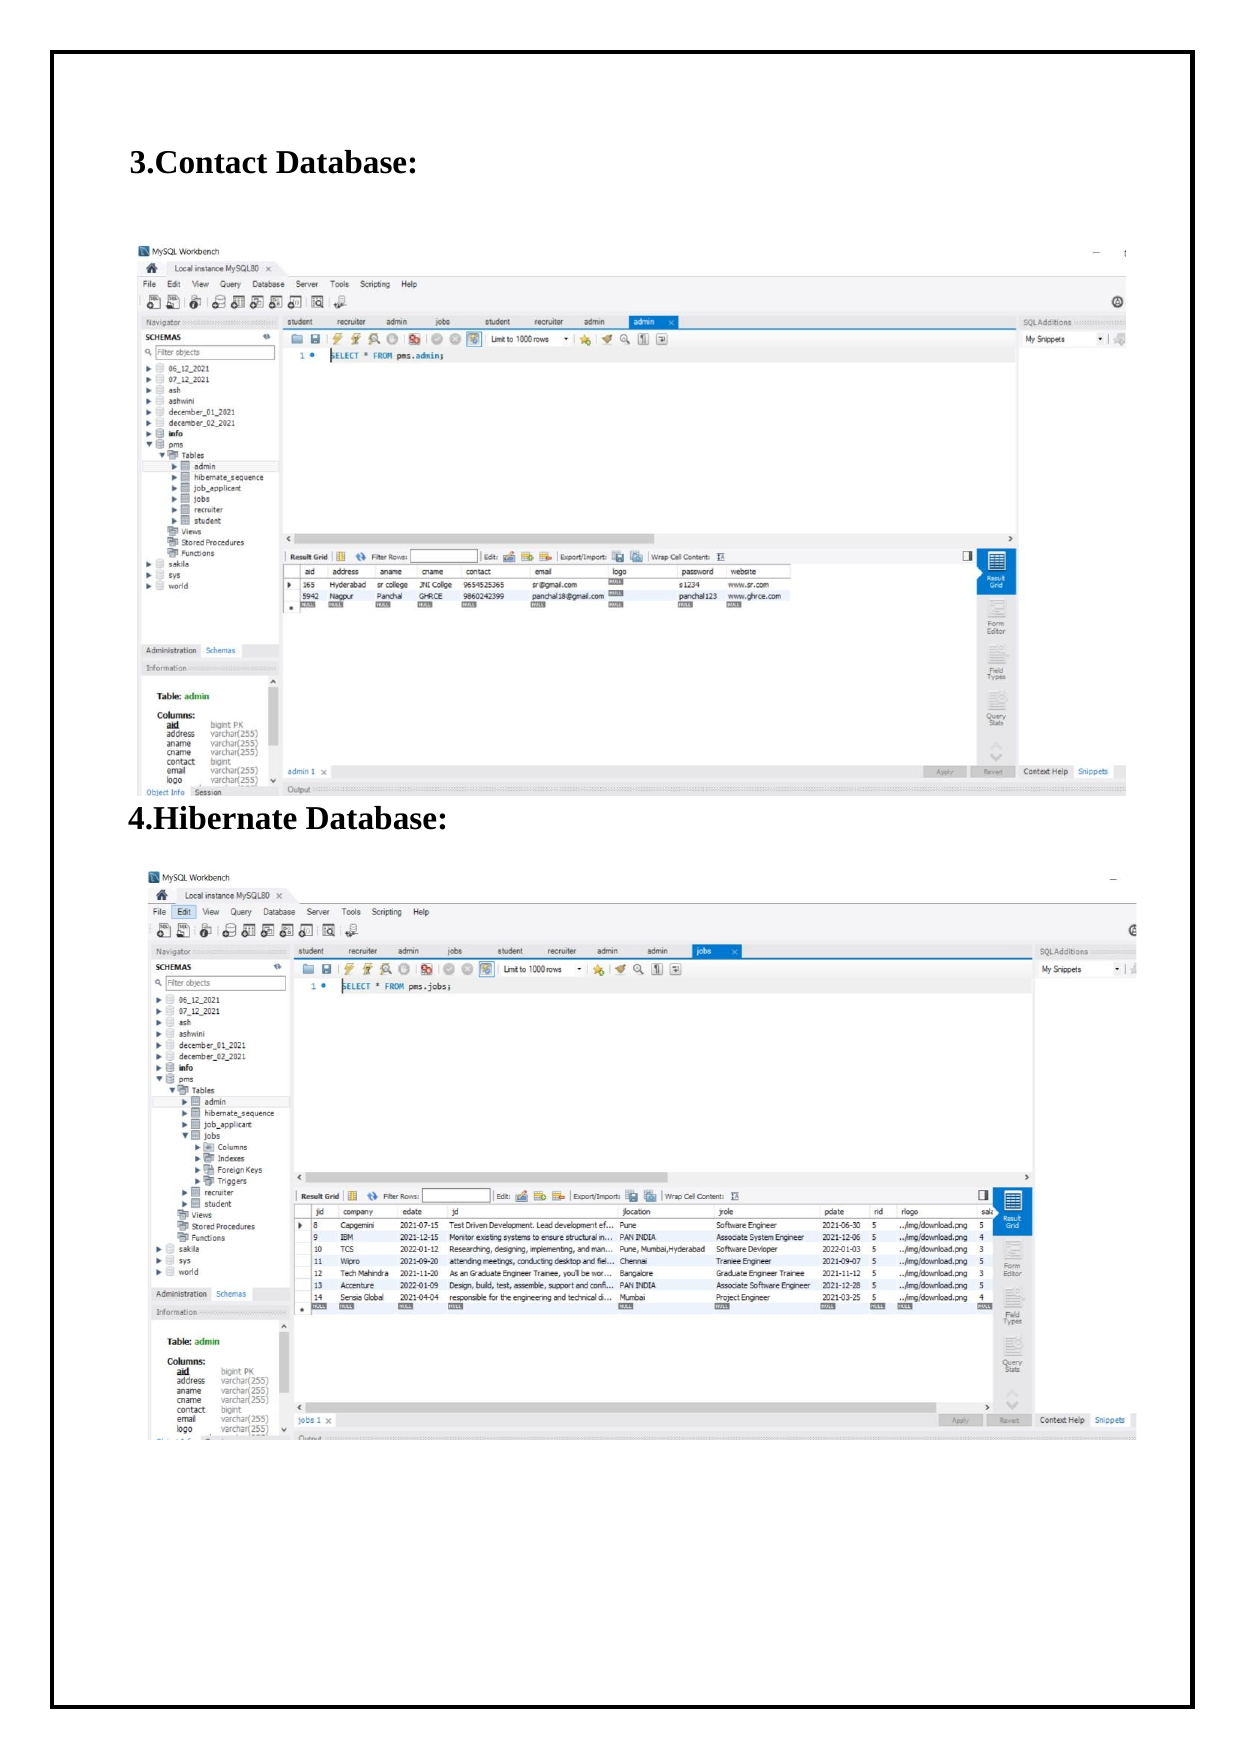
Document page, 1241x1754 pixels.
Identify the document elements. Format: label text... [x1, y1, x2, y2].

text 3.Contact Database: [129, 142, 1179, 181]
picture [147, 869, 1137, 1440]
picture [137, 244, 1126, 796]
text 4.Hibernate Database: [128, 798, 1179, 837]
